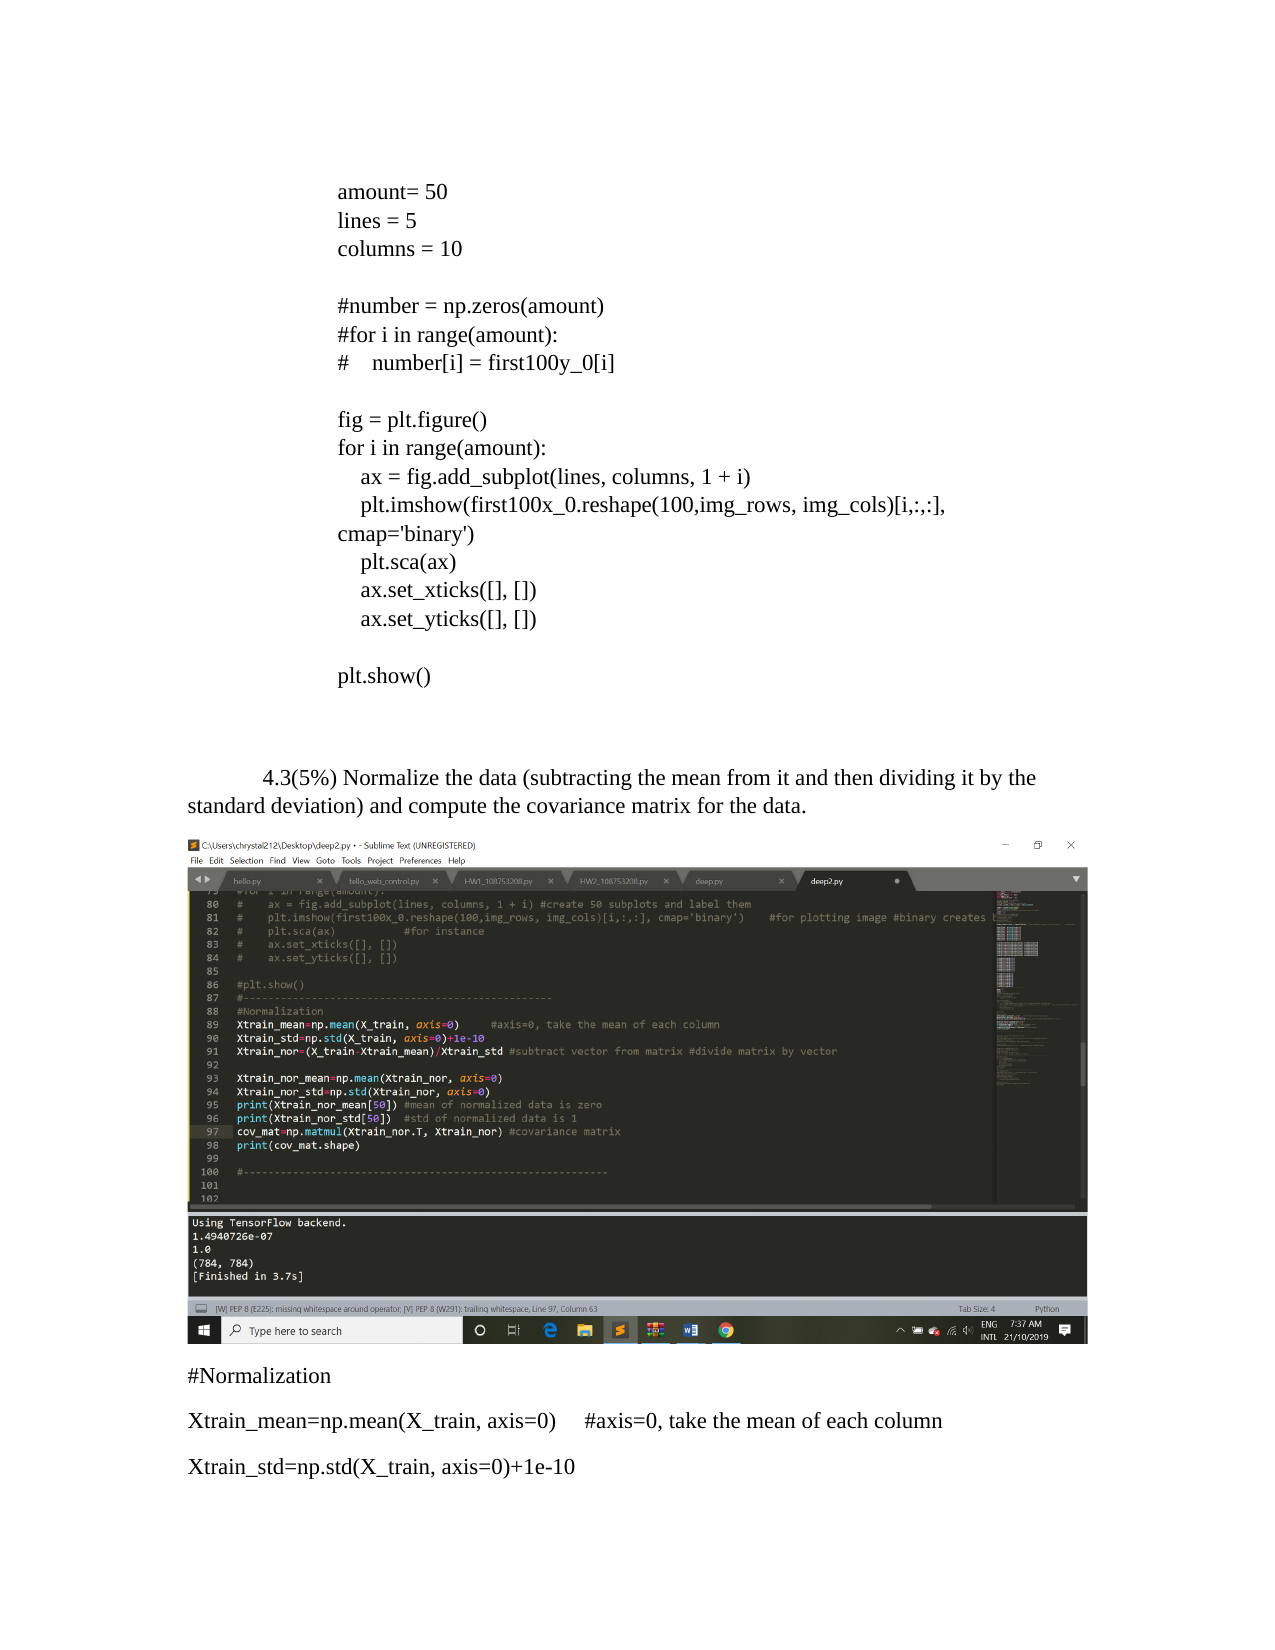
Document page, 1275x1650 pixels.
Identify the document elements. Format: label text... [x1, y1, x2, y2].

list lines = 5 [337, 207, 1087, 233]
list for i in range(amount): [337, 434, 1087, 461]
list columns = 10 [337, 235, 1087, 262]
list plt.show() [337, 662, 1087, 688]
list # number[i] = first100y_0[i] [337, 349, 1087, 375]
list fig = plt.figure() [337, 406, 1087, 432]
text Xtrain_mean=np.mean(X_train, axis=0) #axis=0, take the mean of each column [187, 1408, 1087, 1434]
text #Normalization [187, 1362, 1087, 1389]
text Xtrain_std=np.std(X_train, axis=0)+1e-10 [187, 1453, 1087, 1479]
list ax.set_yticks([], []) [337, 605, 1087, 631]
list plt.sca(ax) [337, 548, 1087, 574]
picture [187, 837, 1088, 1344]
list amount= 50 [337, 178, 1087, 205]
list plt.imshow(first100x_0.reshape(100,img_rows, img_cols)[i,:,:], cmap='binary') [337, 491, 1087, 546]
list #for i in range(amount): [337, 321, 1087, 347]
list ax.set_xticks([], []) [337, 577, 1087, 603]
list ax = fig.add_subplot(lines, columns, 1 + i) [337, 463, 1087, 489]
text 4.3(5%) Normalize the data (subtracting the mean from it and then dividing it by the standard deviation) and compute the covariance matrix for the data. [187, 764, 1087, 819]
list #number = np.zeros(amount) [337, 292, 1087, 318]
